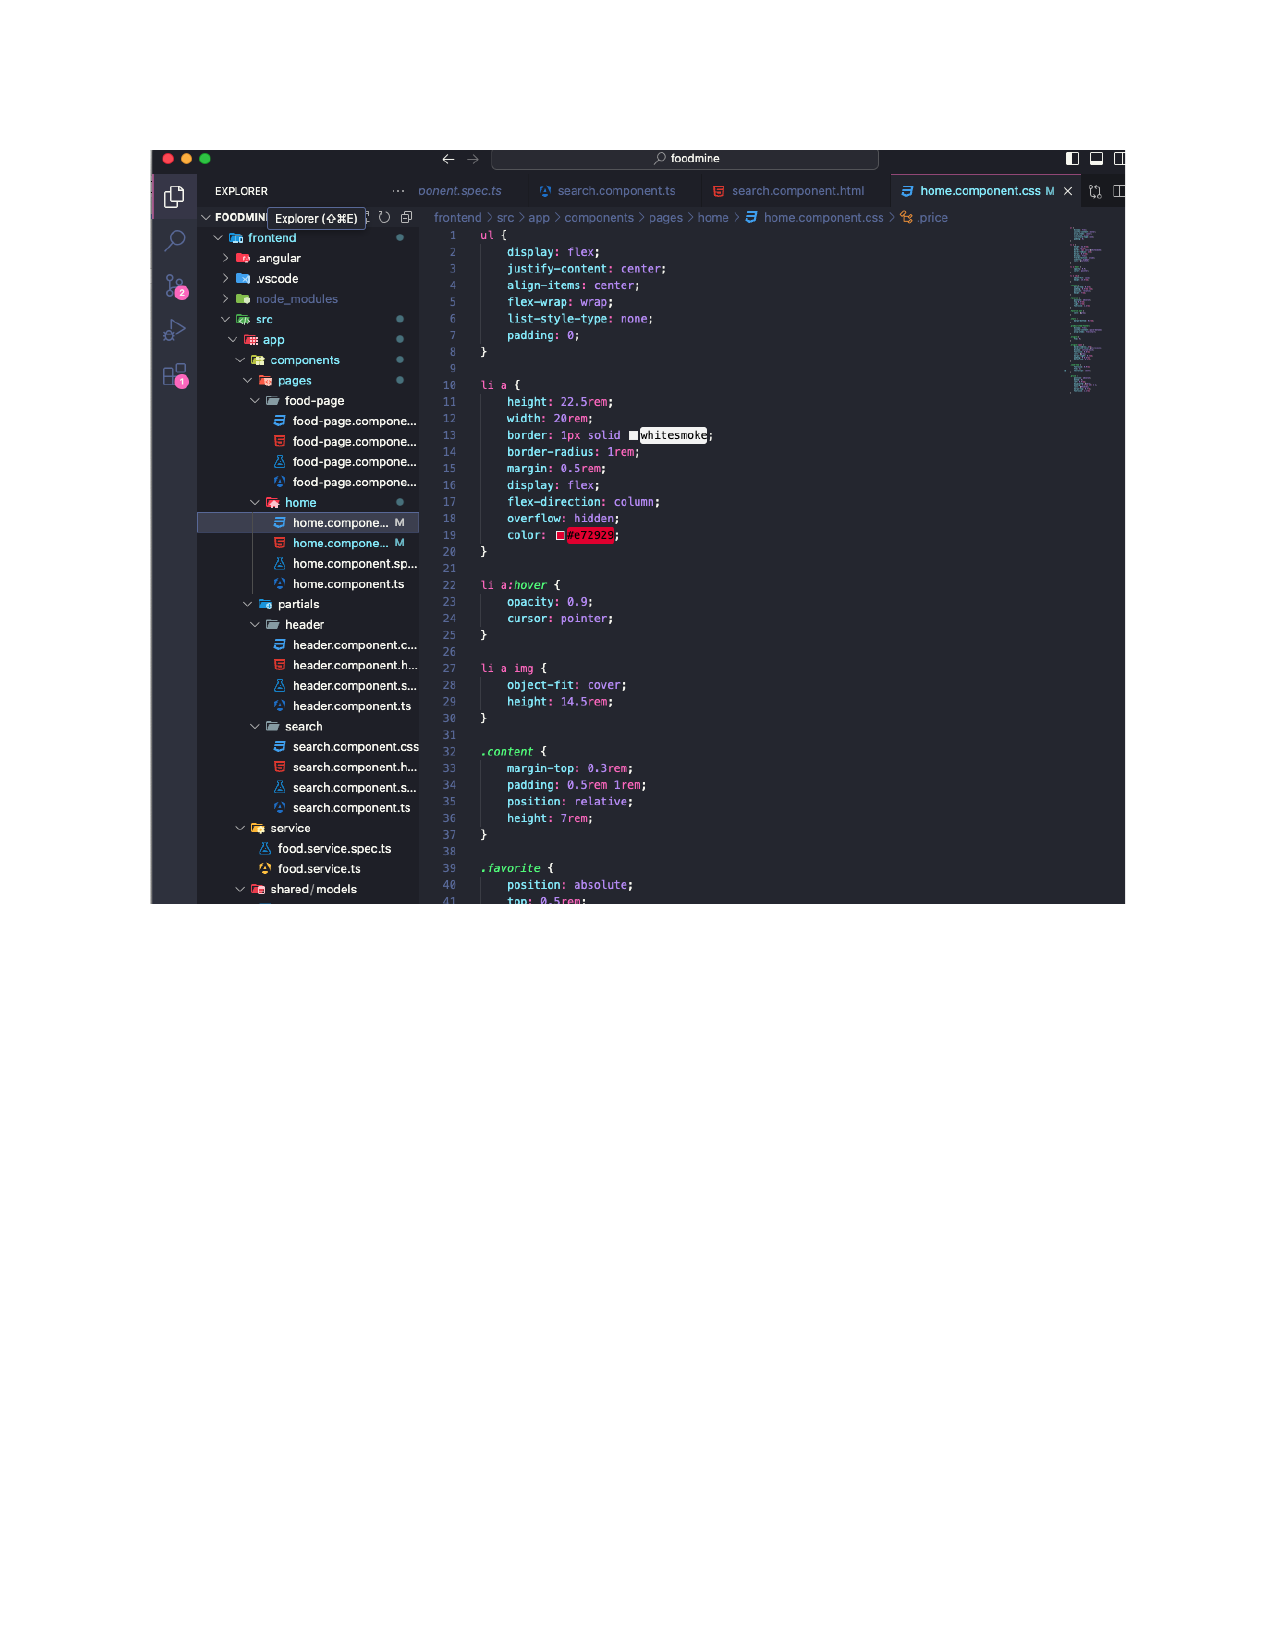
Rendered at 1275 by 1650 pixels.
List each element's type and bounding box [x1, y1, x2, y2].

picture [150, 150, 1125, 904]
